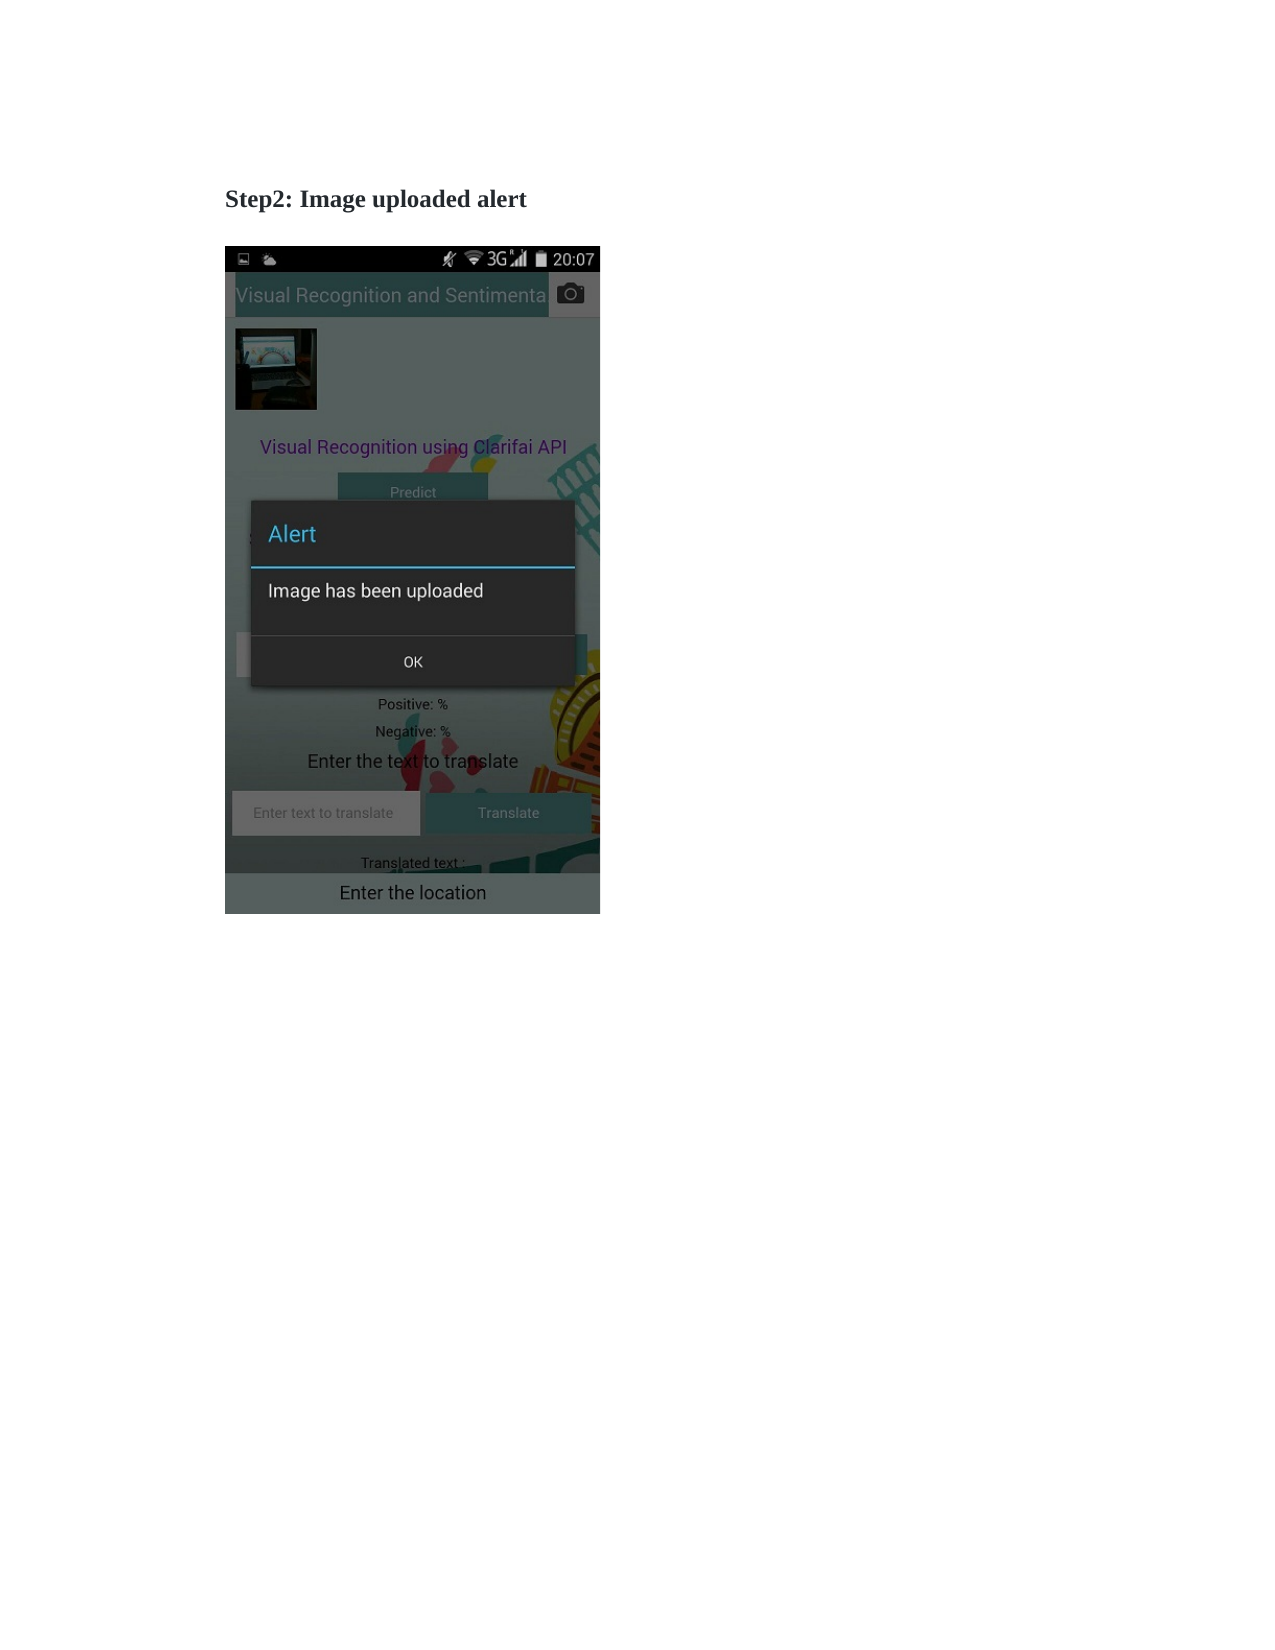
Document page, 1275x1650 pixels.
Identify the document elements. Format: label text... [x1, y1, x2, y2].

list Step2: Image uploaded alert [225, 184, 1125, 213]
picture [225, 246, 600, 914]
